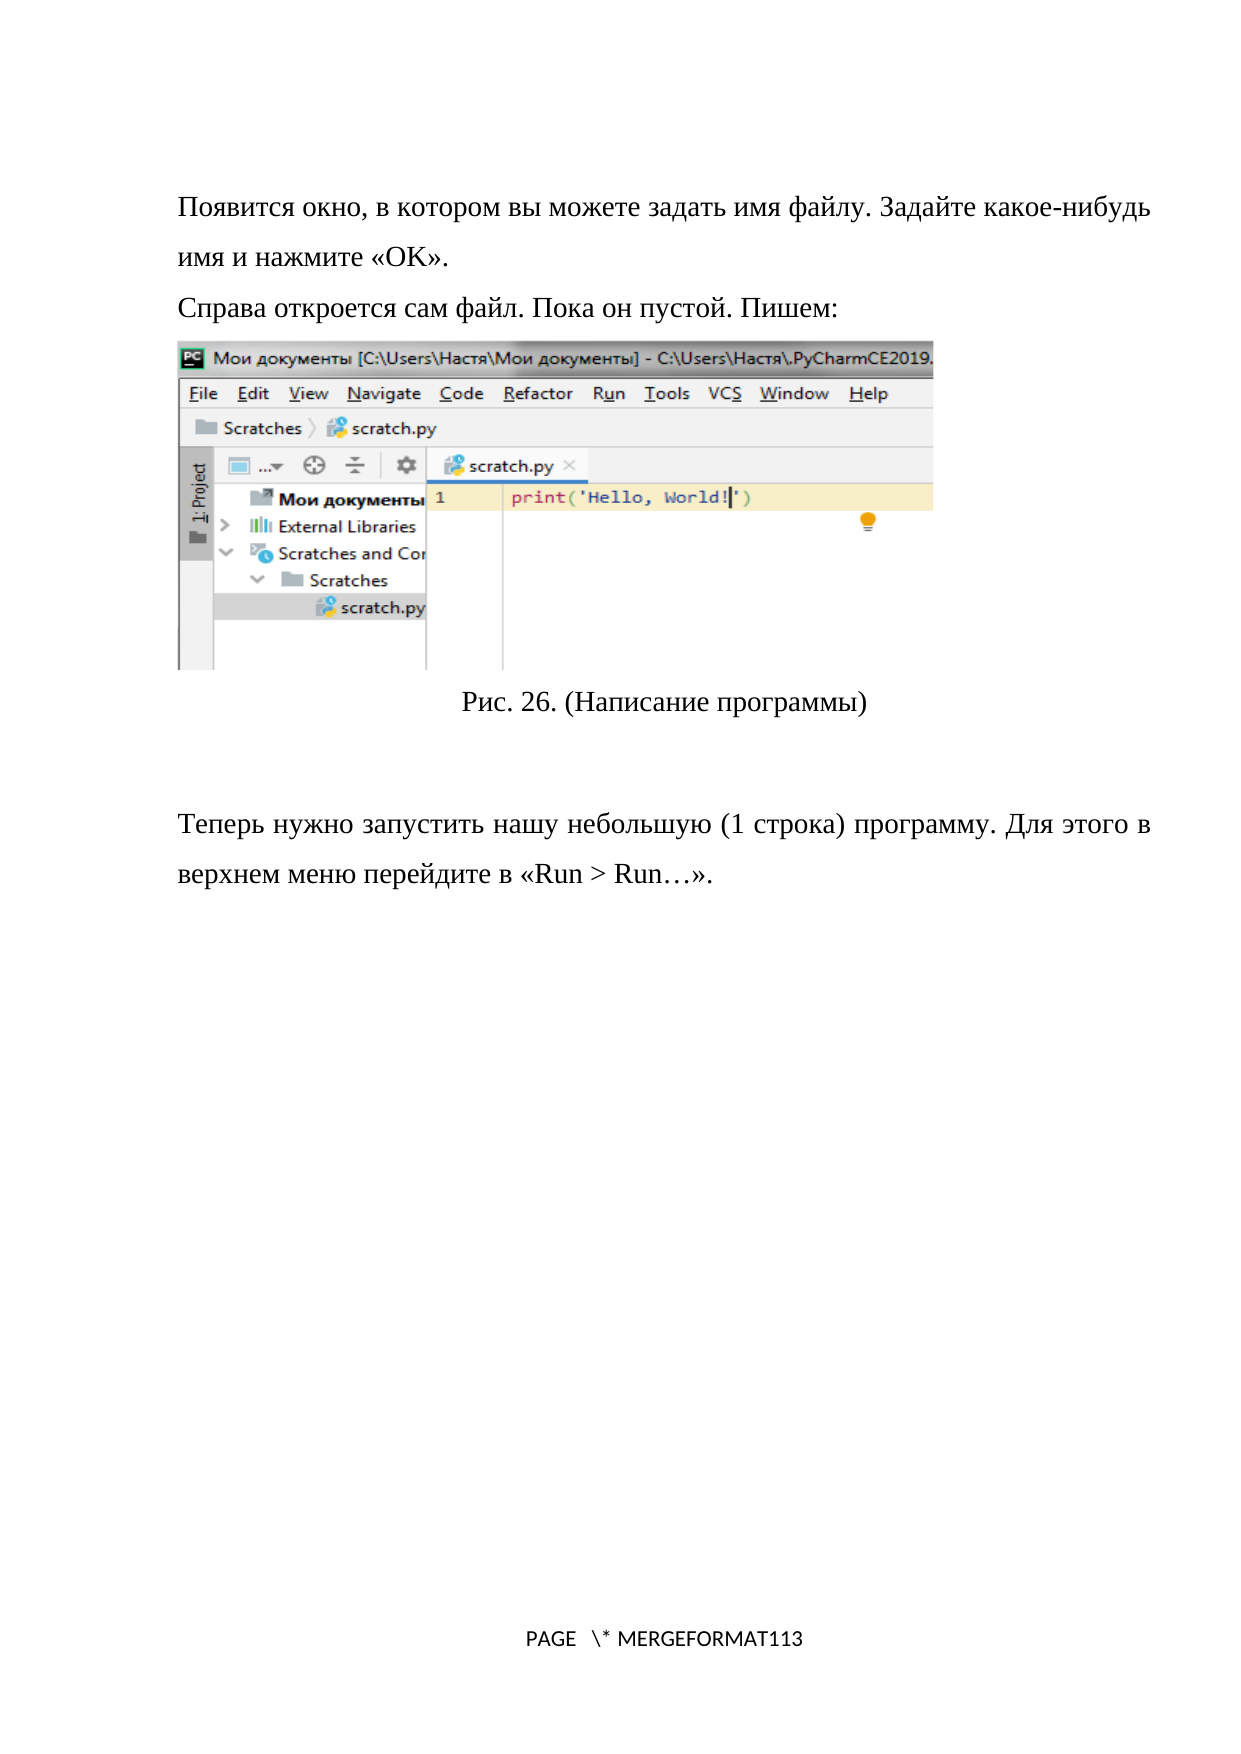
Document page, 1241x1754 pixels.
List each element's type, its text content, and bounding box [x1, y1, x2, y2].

picture [177, 340, 934, 670]
text Рис. 26. (Написание программы) [177, 684, 1152, 718]
text Появится окно, в котором вы можете задать имя файлу. Задайте какое-нибудь имя и нажмите «OK». [177, 189, 1152, 273]
text Теперь нужно запустить нашу небольшую (1 строка) программу. Для этого в верхнем меню перейдите в «Run > Run…». [177, 806, 1152, 889]
text Справа откроется сам файл. Пока он пустой. Пишем: [177, 290, 1152, 323]
